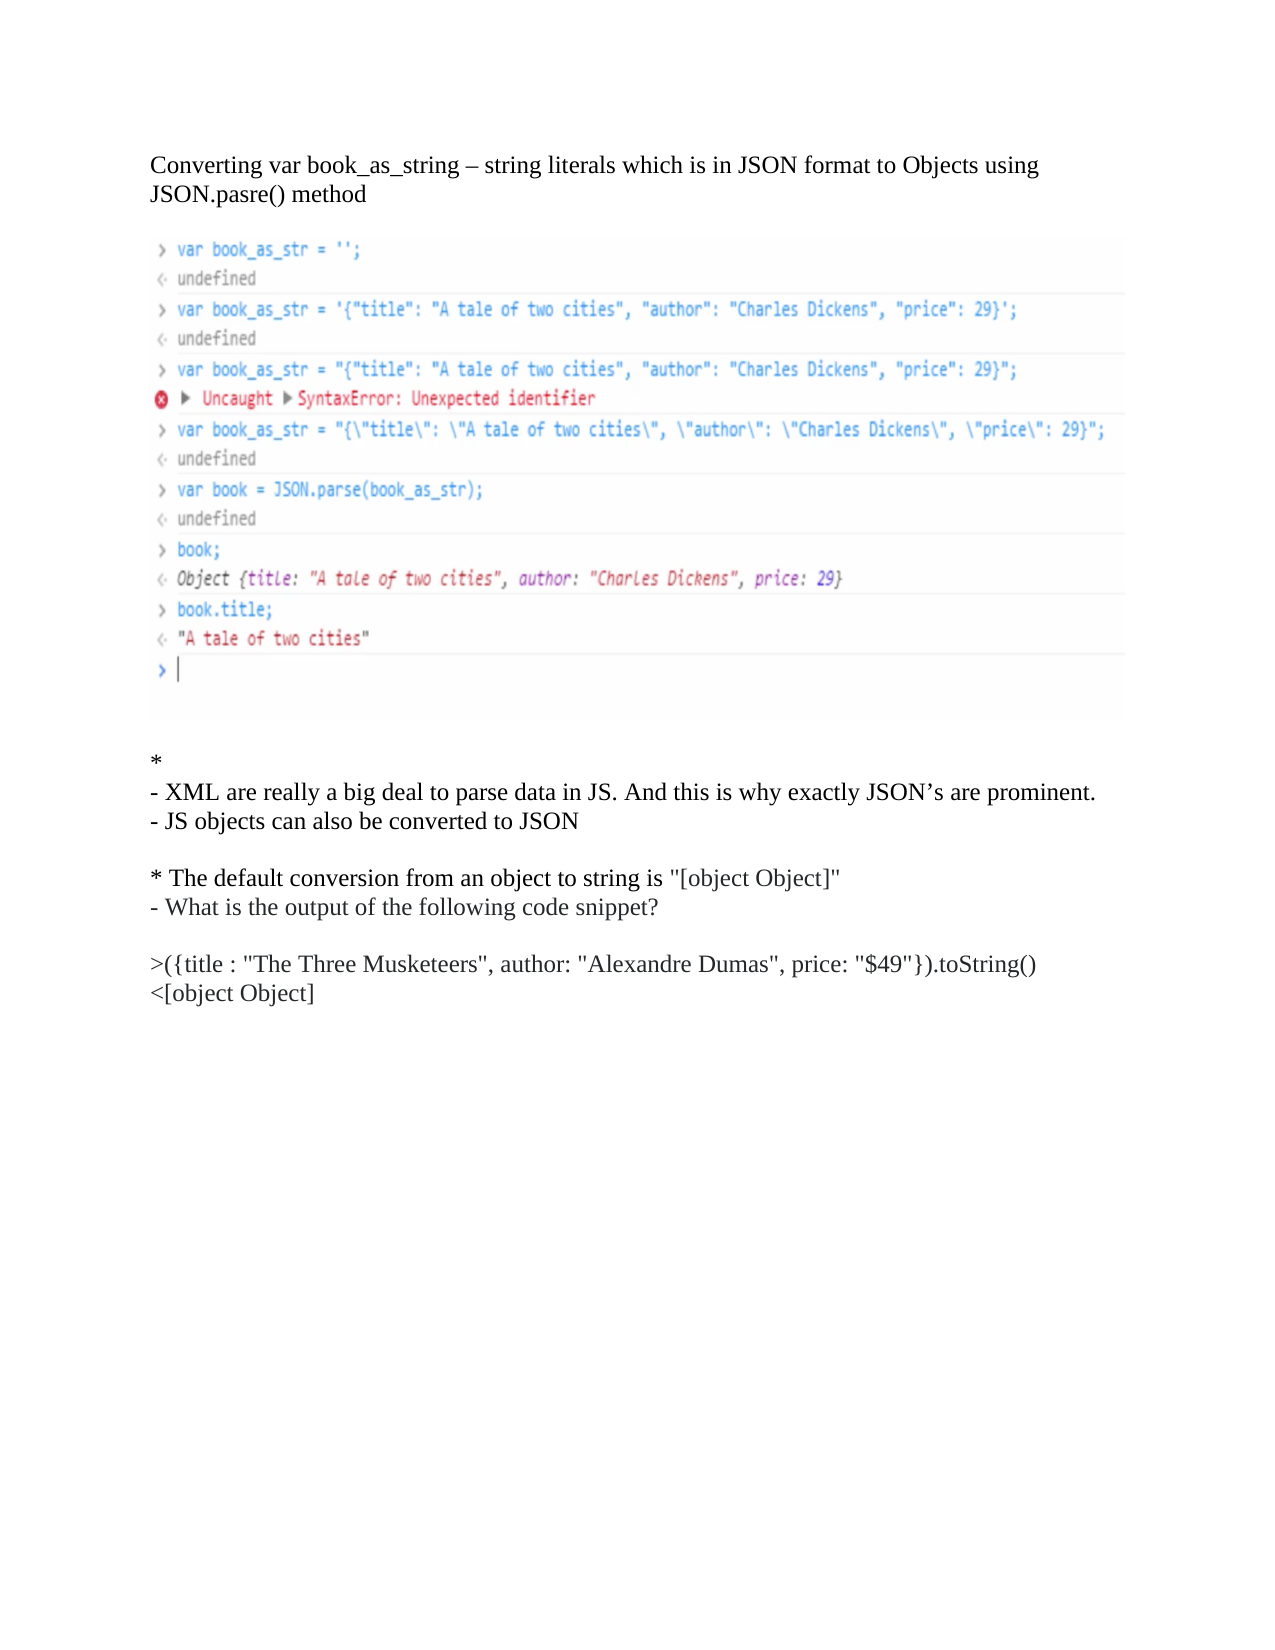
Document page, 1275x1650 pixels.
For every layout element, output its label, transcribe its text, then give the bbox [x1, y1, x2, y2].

text <[object Object] [150, 978, 1125, 1007]
text Converting var book_as_string – string literals which is in JSON format to Objects using JSON.pasre() method [150, 150, 1125, 207]
text * [150, 748, 1125, 777]
text - JS objects can also be converted to JSON [150, 806, 1125, 834]
picture [150, 236, 1125, 720]
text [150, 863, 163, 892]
text >({title : "The Three Musketeers", author: "Alexandre Dumas", price: "$49"}).toString() [150, 949, 1125, 978]
text - XML are really a big deal to parse data in JS. And this is why exactly JSON’s are prominent. [150, 777, 1125, 806]
text * The default conversion from an object to string is "[object Object]" [669, 863, 1125, 892]
text - What is the output of the following code snippet? [150, 892, 1125, 921]
